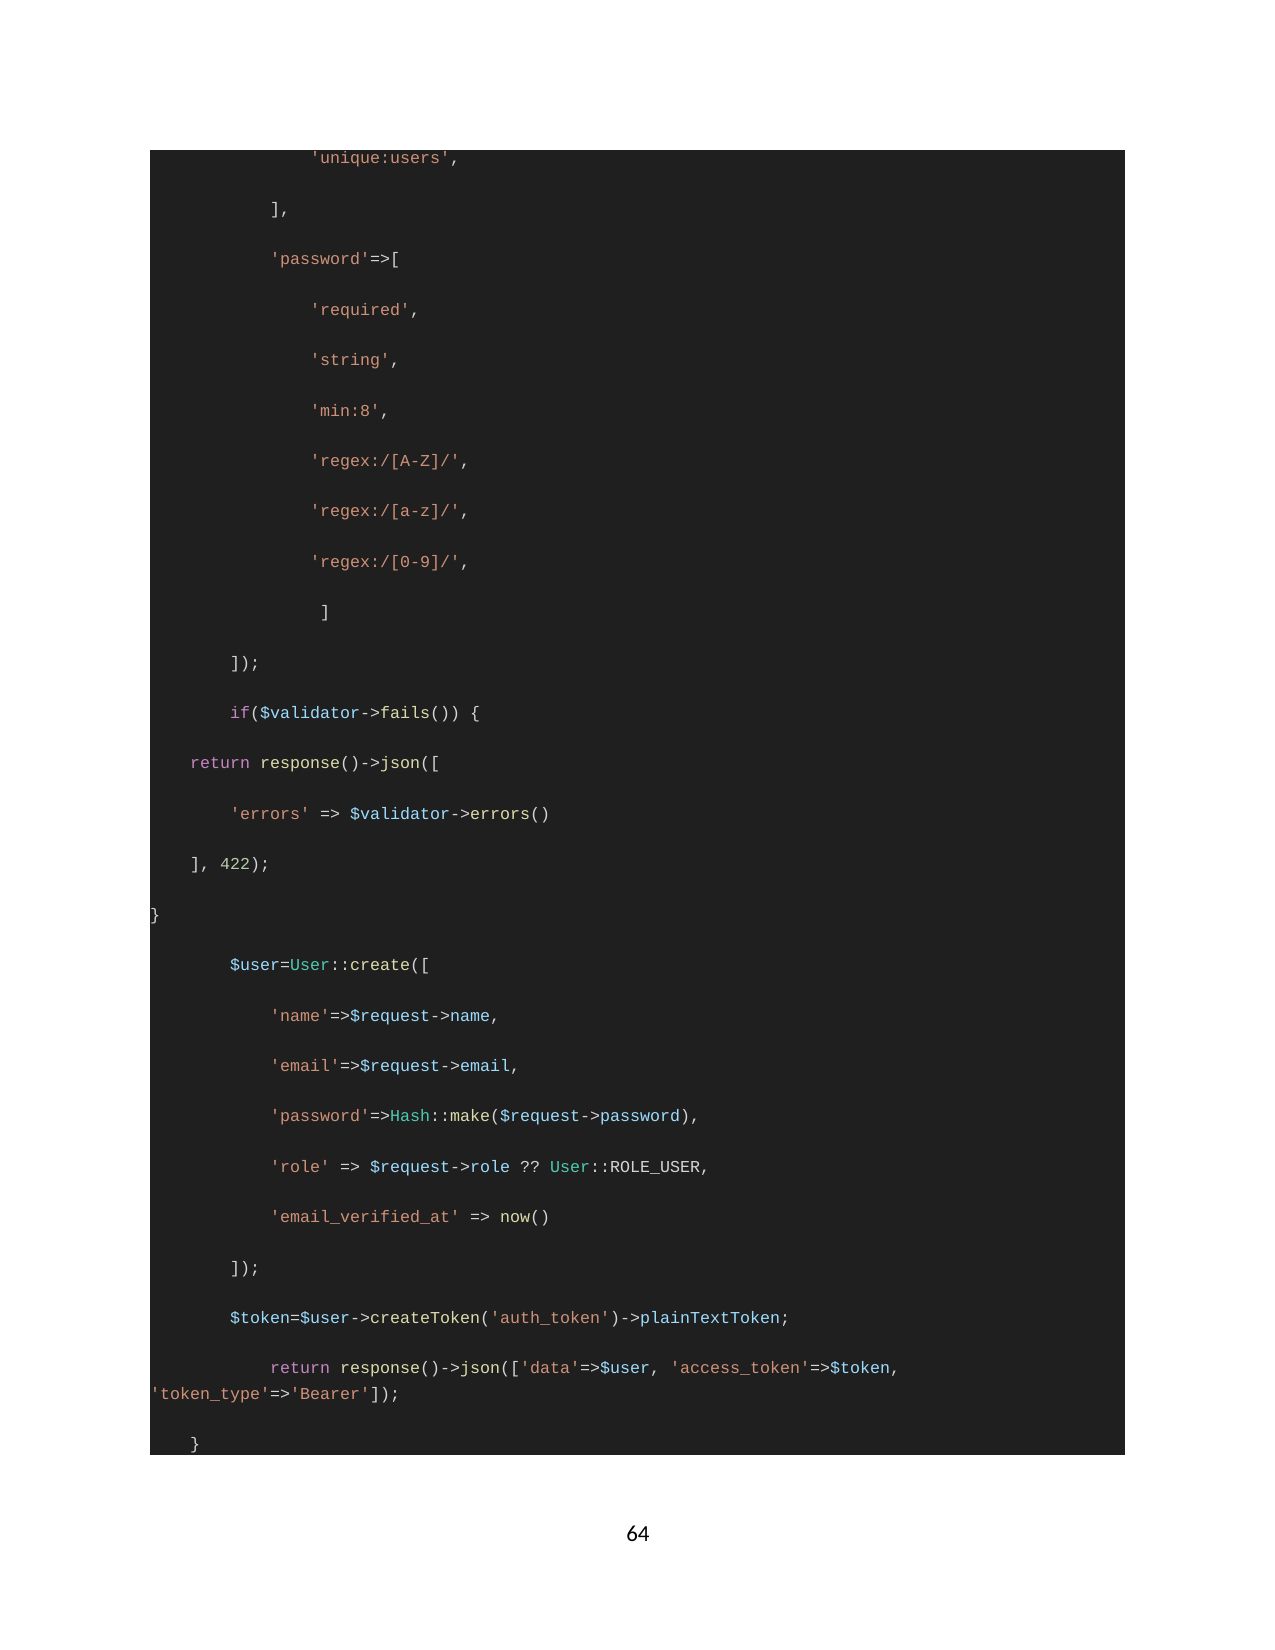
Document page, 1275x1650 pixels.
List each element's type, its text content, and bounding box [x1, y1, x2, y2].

text 'regex:/[a-z]/', [150, 503, 1125, 522]
text 'email_verified_at' => now() [150, 1209, 1125, 1228]
text 'unique:users', [150, 150, 1125, 169]
text 'errors' => $validator->errors() [150, 805, 1125, 824]
text } [150, 1436, 1125, 1455]
text 'role' => $request->role ?? User::ROLE_USER, [150, 1158, 1125, 1177]
text ] [150, 604, 1125, 623]
text 'password'=>[ [150, 251, 1125, 270]
text 'email'=>$request->email, [150, 1057, 1125, 1076]
text 'regex:/[0-9]/', [150, 553, 1125, 572]
text return response()->json([ [150, 755, 1125, 774]
text 'regex:/[A-Z]/', [150, 452, 1125, 471]
text } [150, 906, 1125, 925]
text return response()->json(['data'=>$user, 'access_token'=>$token, 'token_type'=>'Bearer']); [150, 1360, 1125, 1404]
text if($validator->fails()) { [150, 704, 1125, 723]
text ], [150, 200, 1125, 219]
text ]); [150, 1259, 1125, 1278]
text ]); [150, 654, 1125, 673]
text 'required', [150, 301, 1125, 320]
text 'min:8', [150, 402, 1125, 421]
text $user=User::create([ [150, 957, 1125, 976]
text 'password'=>Hash::make($request->password), [150, 1108, 1125, 1127]
text 'name'=>$request->name, [150, 1007, 1125, 1026]
text $token=$user->createToken('auth_token')->plainTextToken; [150, 1309, 1125, 1328]
text ], 422); [150, 856, 1125, 875]
text 'string', [150, 352, 1125, 371]
